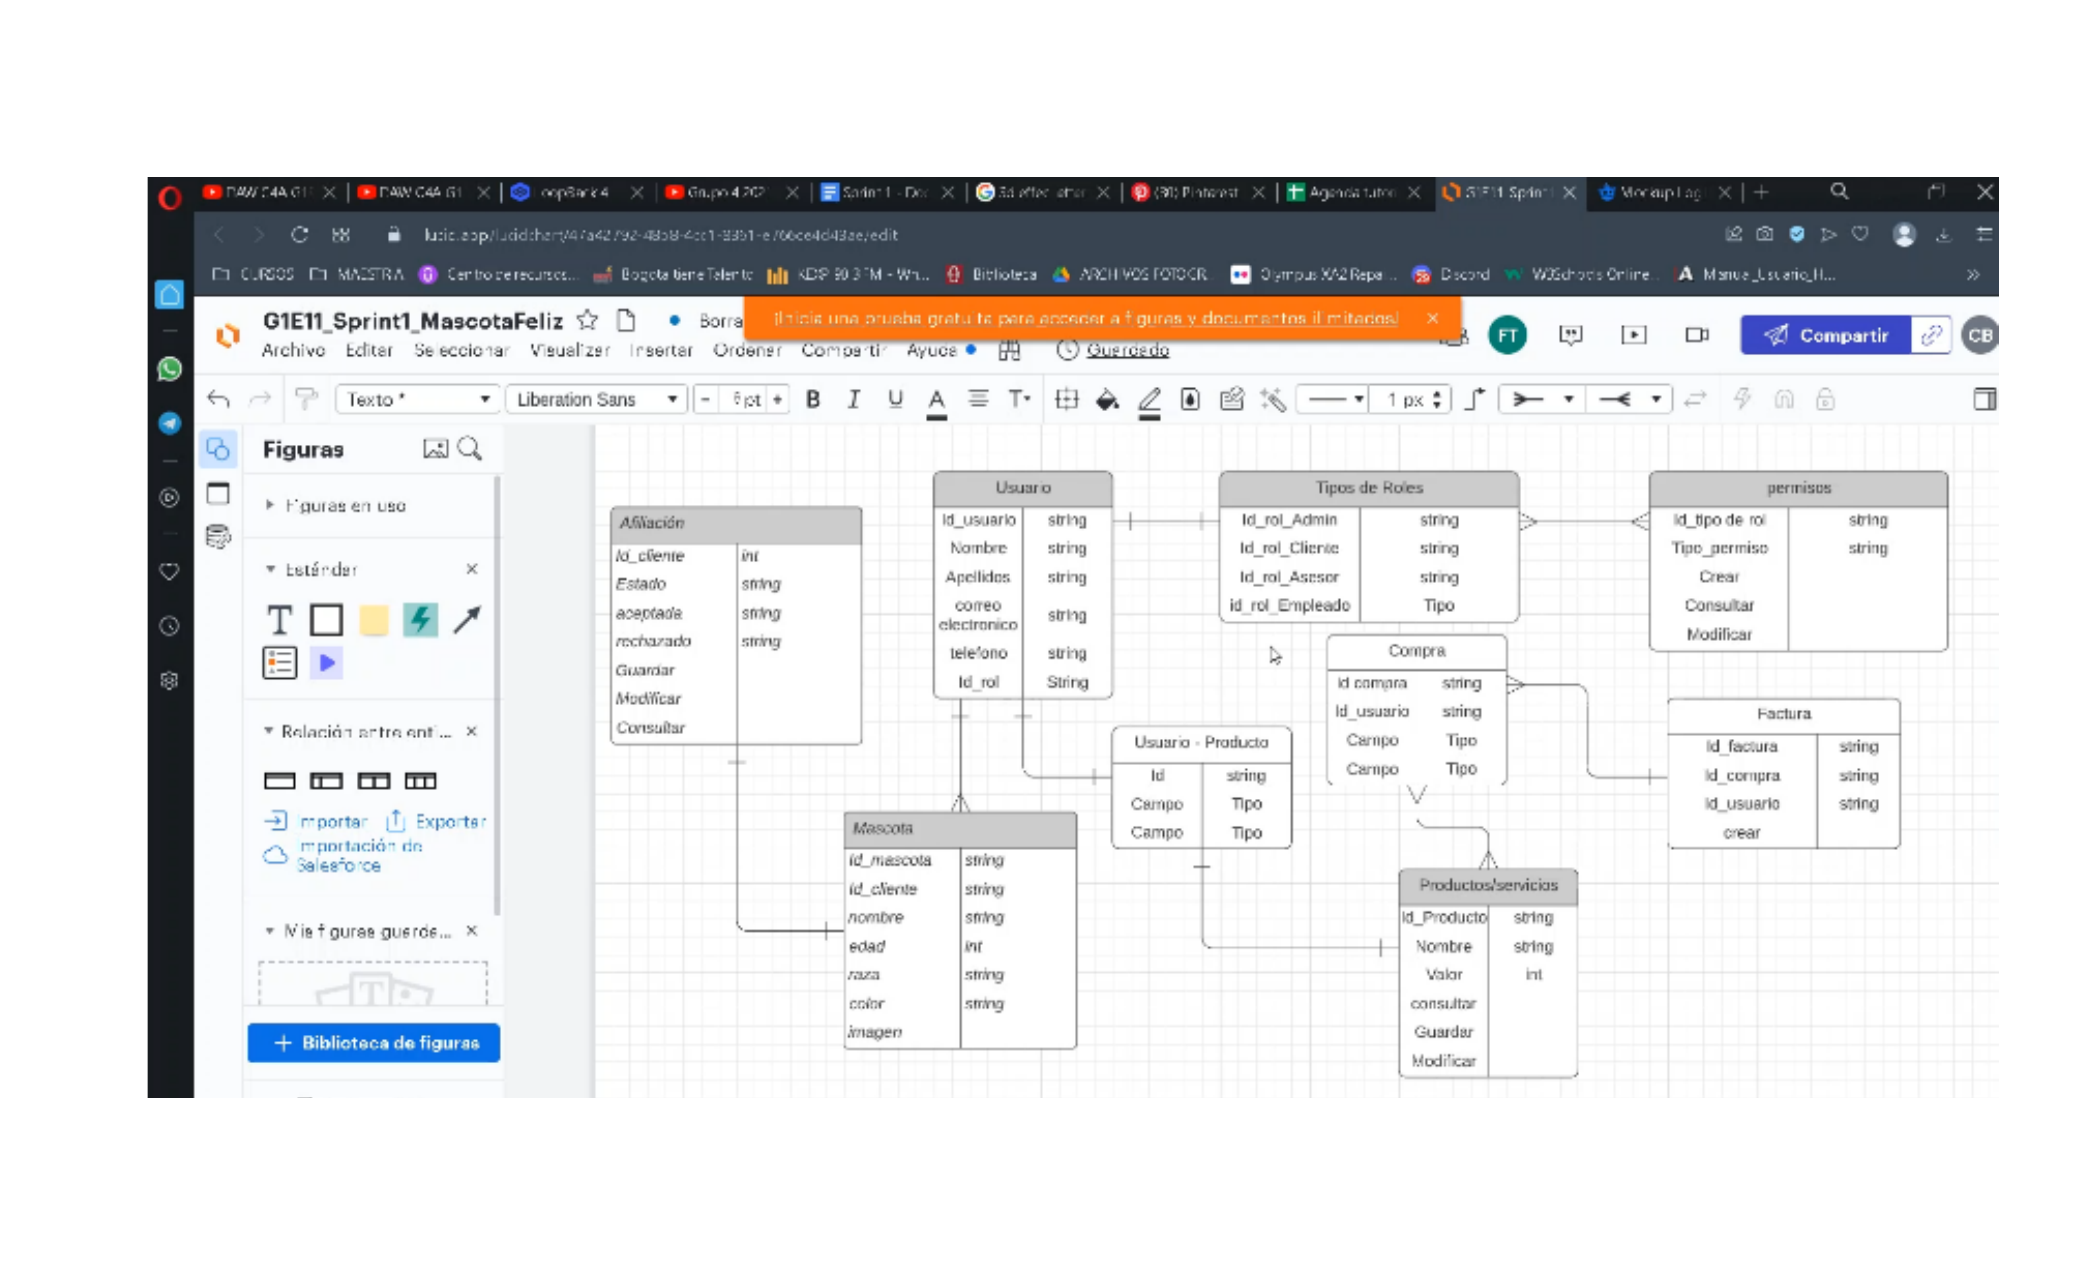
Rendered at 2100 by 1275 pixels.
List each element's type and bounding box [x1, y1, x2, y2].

picture [147, 177, 1999, 1098]
